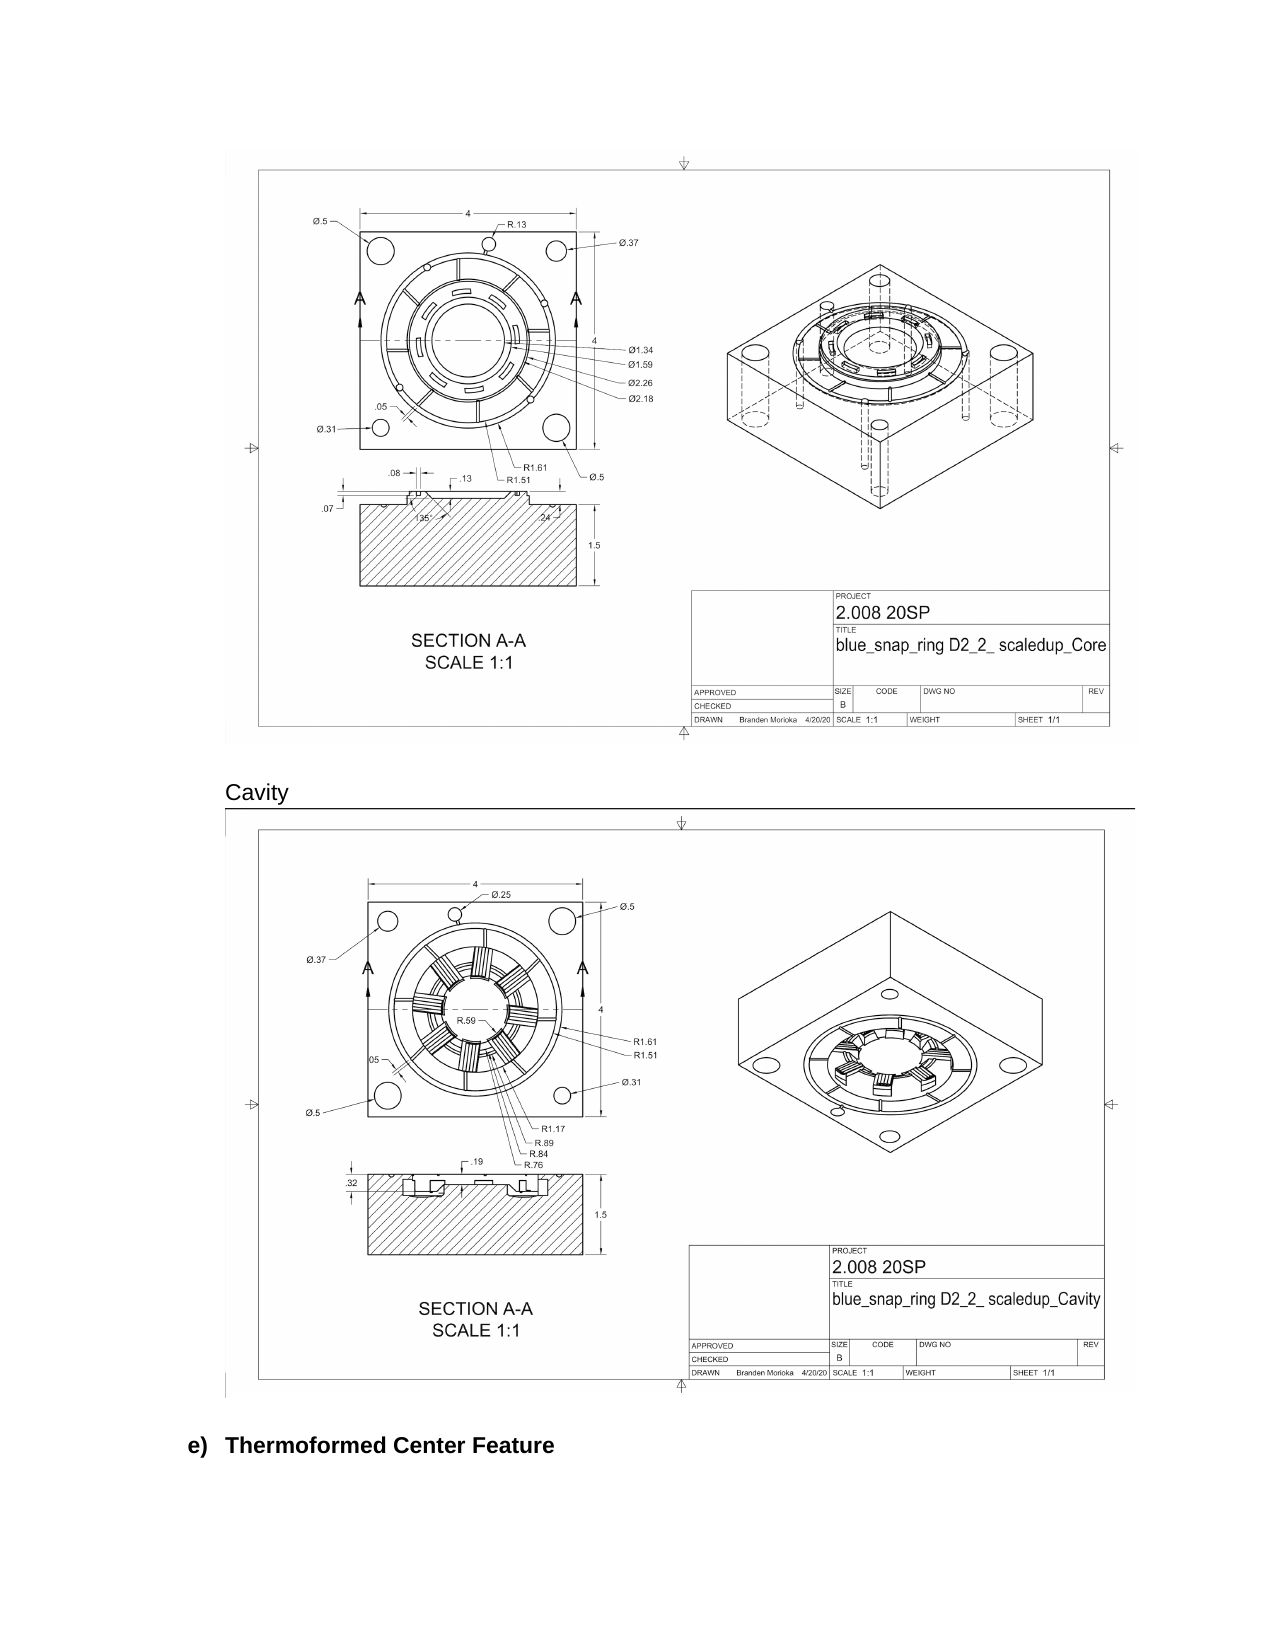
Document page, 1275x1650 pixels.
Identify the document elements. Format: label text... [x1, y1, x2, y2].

text Cavity [225, 778, 1125, 805]
picture [225, 808, 1136, 1398]
picture [225, 150, 1142, 745]
list Thermoformed Center Feature [187, 1432, 1125, 1458]
